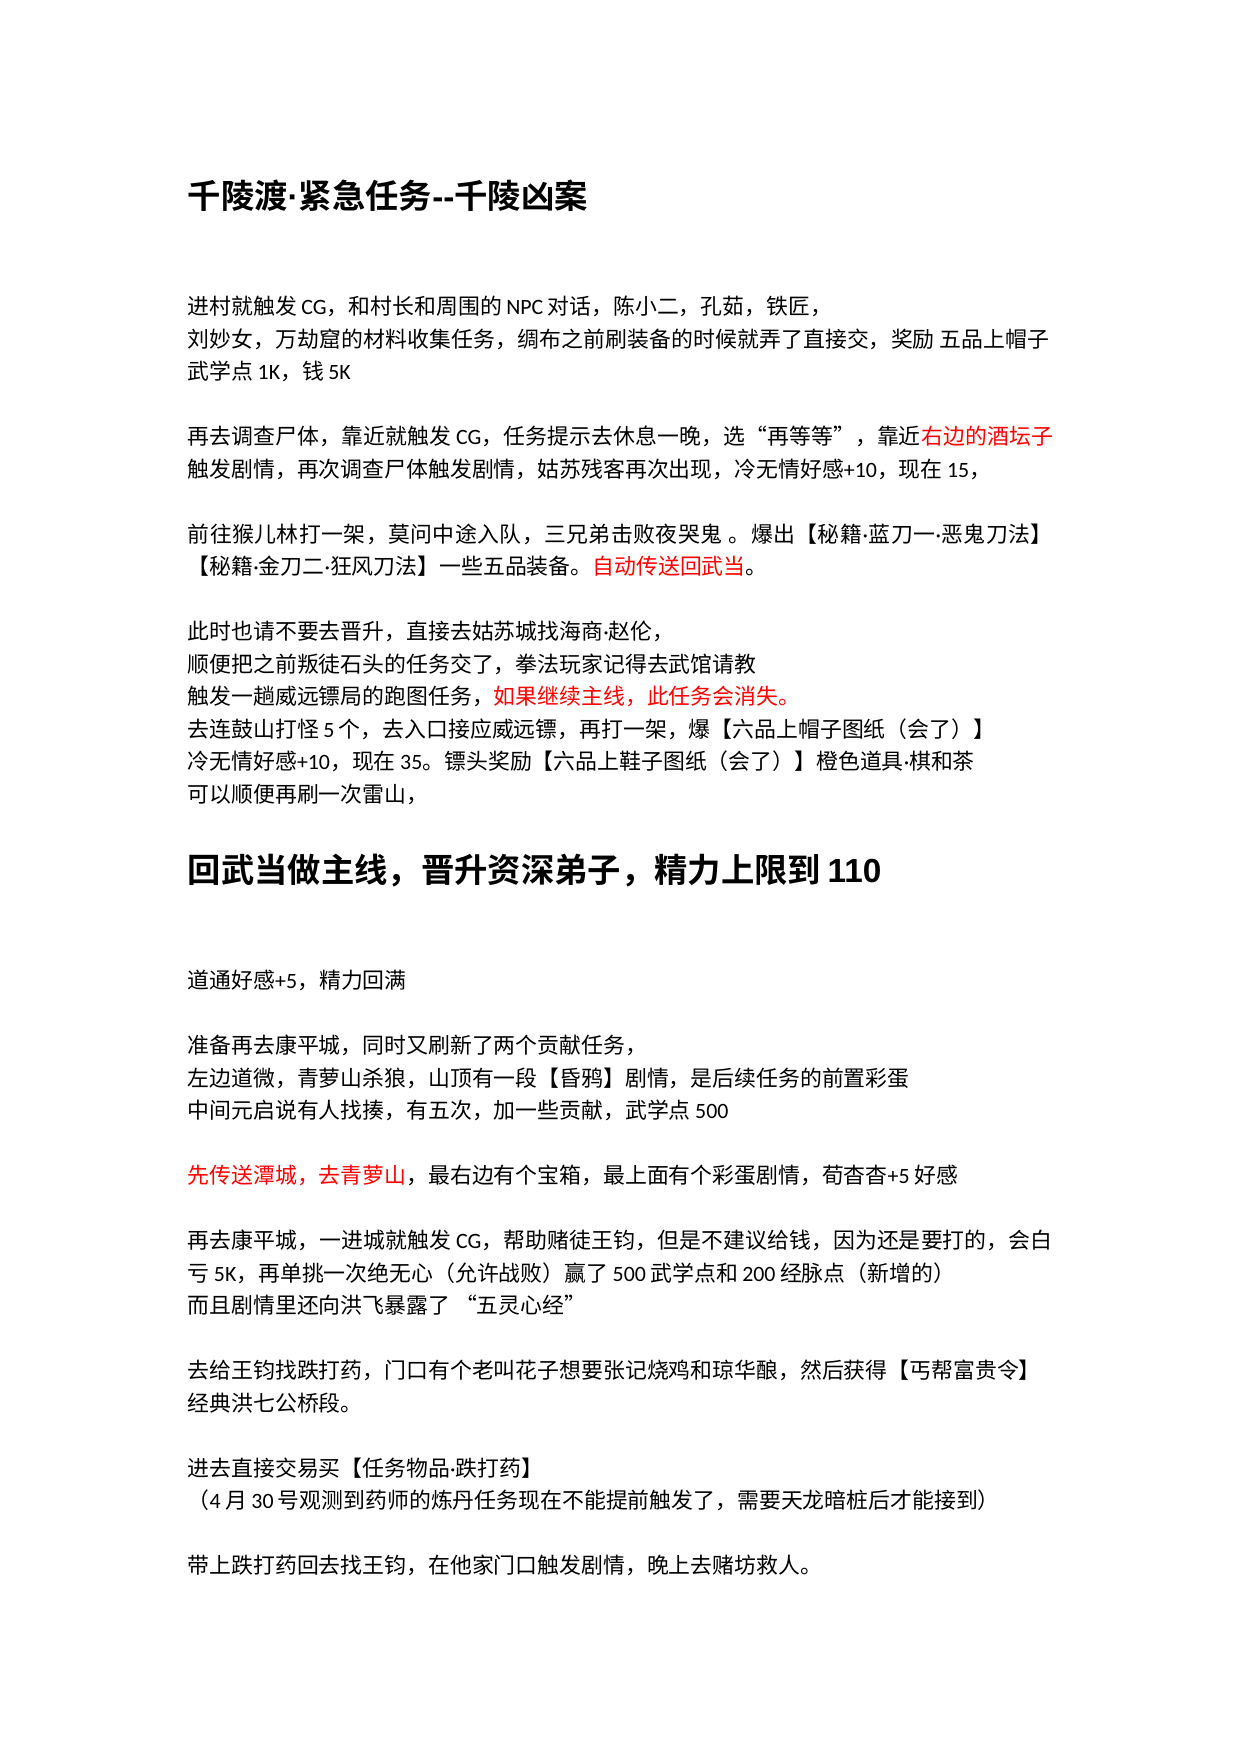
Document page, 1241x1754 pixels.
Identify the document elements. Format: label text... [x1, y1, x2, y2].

text 道通好感+5，精力回满 [187, 963, 1053, 995]
subtitle 回武当做主线，晋升资深弟子，精力上限到110 [187, 836, 1053, 901]
text 再去调查尸体，靠近就触发CG，任务提示去休息一晚，选“再等等”，靠近右边的酒坛子触发剧情，再次调查尸体触发剧情，姑苏残客再次出现，冷无情好感+10，现在15， [187, 419, 1053, 484]
subtitle 千陵渡·紧急任务--千陵凶案 [187, 162, 1053, 227]
text 冷无情好感+10，现在35。镖头奖励【六品上鞋子图纸（会了）】橙色道具·棋和茶 [187, 744, 1053, 776]
text 顺便把之前叛徒石头的任务交了，拳法玩家记得去武馆请教 触发一趟威远镖局的跑图任务，如果继续主线，此任务会消失。 [187, 646, 1053, 711]
text （4月30号观测到药师的炼丹任务现在不能提前触发了，需要天龙暗桩后才能接到） [187, 1483, 1053, 1515]
text 可以顺便再刷一次雷山， [187, 776, 1053, 809]
text 左边道微，青萝山杀狼，山顶有一段【昏鸦】剧情，是后续任务的前置彩蛋 [187, 1060, 1053, 1093]
text 去连鼓山打怪5个，去入口接应威远镖，再打一架，爆【六品上帽子图纸（会了）】 [187, 711, 1053, 744]
text 中间元启说有人找揍，有五次，加一些贡献，武学点500 [187, 1093, 1053, 1125]
text 先传送潭城，去青萝山，最右边有个宝箱，最上面有个彩蛋剧情，荀杳杳+5好感 [187, 1158, 1053, 1190]
text 经典洪七公桥段。 [187, 1385, 1053, 1418]
text 刘妙女，万劫窟的材料收集任务，绸布之前刷装备的时候就弄了直接交，奖励 五品上帽子，武学点1K，钱5K [187, 321, 1053, 386]
text 此时也请不要去晋升，直接去姑苏城找海商·赵伦， [187, 614, 1053, 646]
text 前往猴儿林打一架，莫问中途入队，三兄弟击败夜哭鬼 。爆出【秘籍·蓝刀一·恶鬼刀法】【秘籍·金刀二·狂风刀法】一些五品装备。自动传送回武当。 [187, 516, 1053, 581]
text 去给王钧找跌打药，门口有个老叫花子想要张记烧鸡和琼华酿，然后获得【丐帮富贵令】 [187, 1353, 1053, 1385]
text 进去直接交易买【任务物品·跌打药】 [187, 1450, 1053, 1483]
text 带上跌打药回去找王钧，在他家门口触发剧情，晚上去赌坊救人。 [187, 1548, 1053, 1580]
text 而且剧情里还向洪飞暴露了 “五灵心经” [187, 1288, 1053, 1320]
text 准备再去康平城，同时又刷新了两个贡献任务， [187, 1028, 1053, 1060]
text 再去康平城，一进城就触发CG，帮助赌徒王钧，但是不建议给钱，因为还是要打的，会白亏5K，再单挑一次绝无心（允许战败）赢了500武学点和200经脉点（新增的） [187, 1223, 1053, 1288]
text 进村就触发CG，和村长和周围的NPC对话，陈小二，孔茹，铁匠， [187, 289, 1053, 321]
